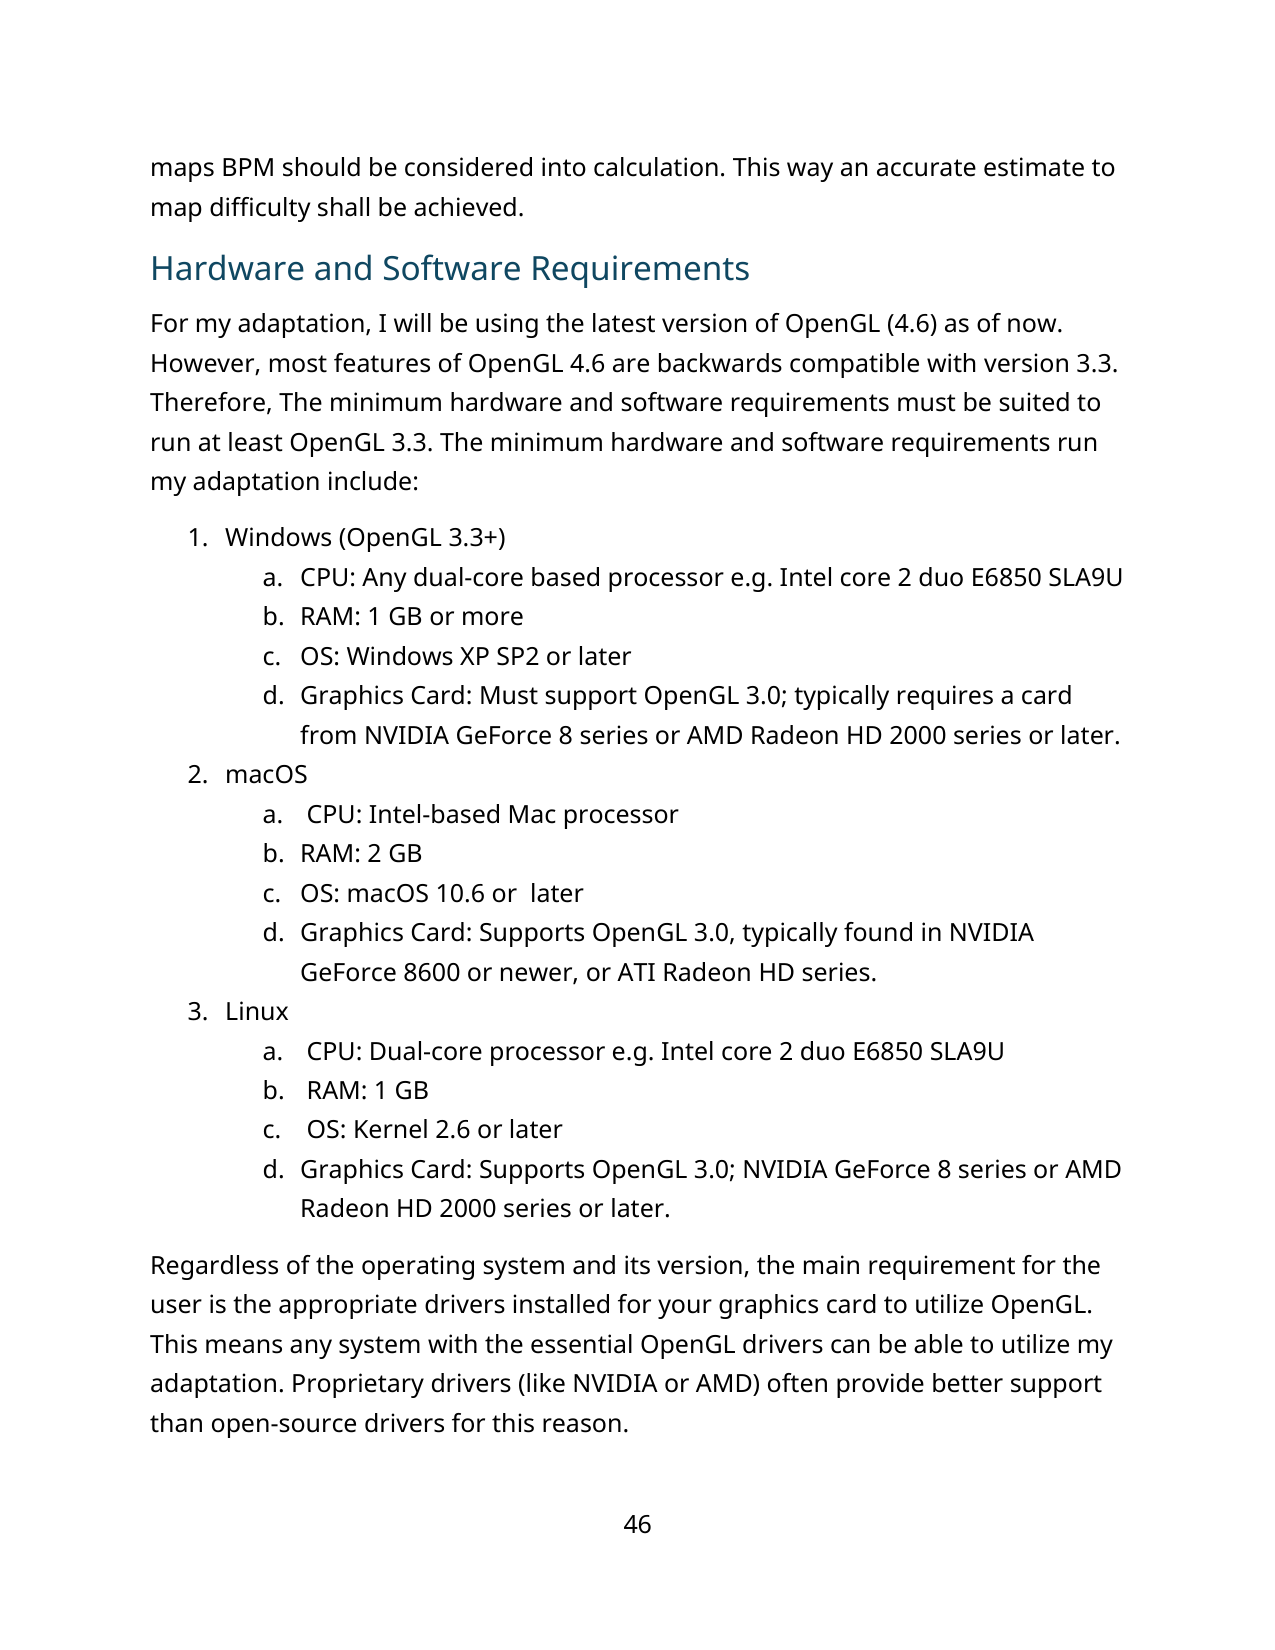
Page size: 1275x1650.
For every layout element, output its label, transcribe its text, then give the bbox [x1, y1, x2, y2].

list Linux [187, 994, 1125, 1028]
list CPU: Dual-core processor e.g. Intel core 2 duo E6850 SLA9U [262, 1033, 1125, 1067]
list Graphics Card: Supports OpenGL 3.0, typically found in NVIDIA GeForce 8600 or newer, or ATI Radeon HD series. [262, 915, 1125, 988]
list CPU: Any dual-core based processor e.g. Intel core 2 duo E6850 SLA9U [262, 559, 1125, 593]
list Graphics Card: Must support OpenGL 3.0; typically requires a card from NVIDIA GeForce 8 series or AMD Radeon HD 2000 series or later. [262, 678, 1125, 751]
text Regardless of the operating system and its version, the main requirement for the user is the appropriate drivers installed for your graphics card to utilize OpenGL. This means any system with the essential OpenGL drivers can be able to utilize my adaptation. Proprietary drivers (like NVIDIA or AMD) often provide better support than open-source drivers for this reason. [150, 1247, 1125, 1439]
subtitle Hardware and Software Requirements [150, 245, 1125, 290]
list macOS [187, 757, 1125, 791]
list OS: macOS 10.6 or later [262, 875, 1125, 909]
list RAM: 2 GB [262, 836, 1125, 870]
list Windows (OpenGL 3.3+) [187, 520, 1125, 554]
list OS: Windows XP SP2 or later [262, 638, 1125, 672]
list CPU: Intel-based Mac processor [262, 796, 1125, 830]
list OS: Kernel 2.6 or later [262, 1112, 1125, 1146]
list Graphics Card: Supports OpenGL 3.0; NVIDIA GeForce 8 series or AMD Radeon HD 2000 series or later. [262, 1152, 1125, 1225]
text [150, 150, 1125, 223]
list RAM: 1 GB [262, 1073, 1125, 1107]
text For my adaptation, I will be using the latest version of OpenGL (4.6) as of now. However, most features of OpenGL 4.6 are backwards compatible with version 3.3. Therefore, The minimum hardware and software requirements must be suited to run at least OpenGL 3.3. The minimum hardware and software requirements run my adaptation include: [150, 306, 1125, 498]
list RAM: 1 GB or more [262, 599, 1125, 633]
